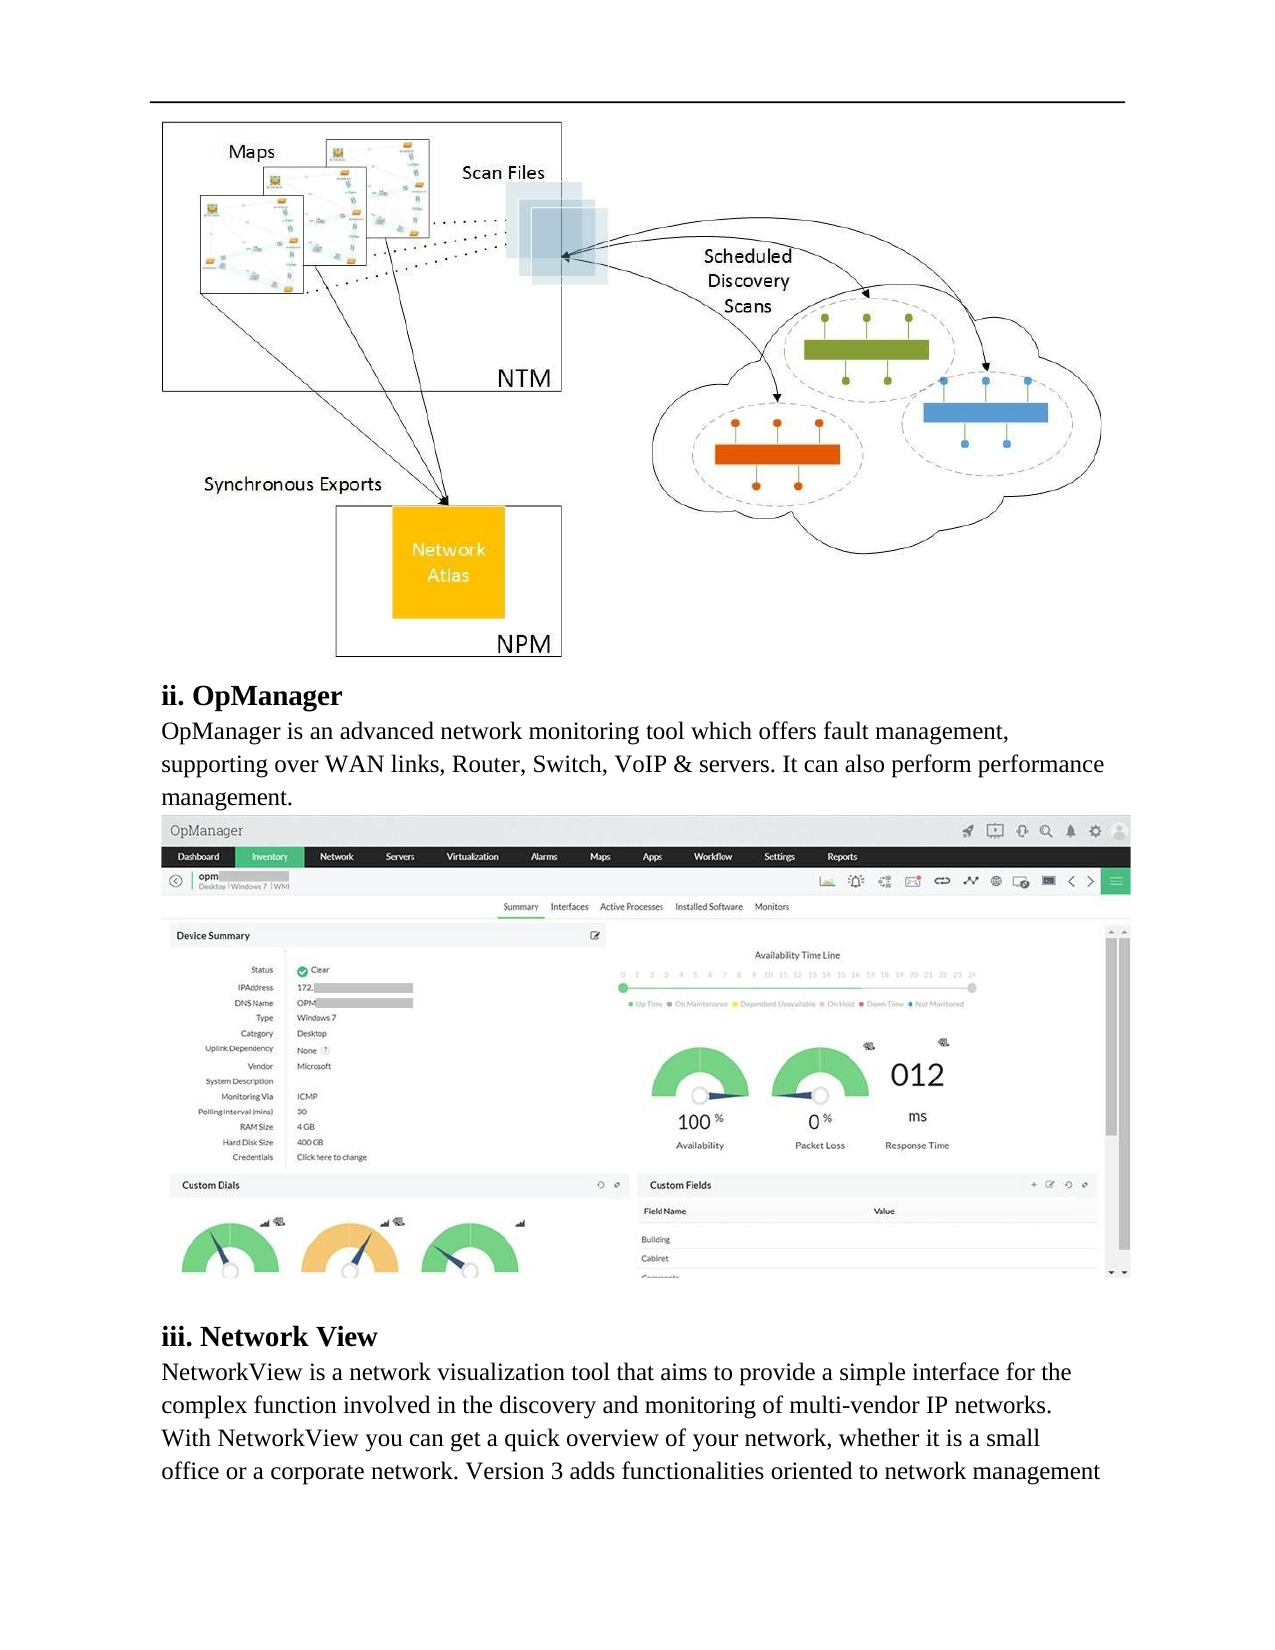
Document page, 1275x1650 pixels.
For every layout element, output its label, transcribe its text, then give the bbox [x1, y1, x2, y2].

subtitle Network View [161, 1319, 1229, 1352]
text OpManager is an advanced network monitoring tool which offers fault management, supporting over WAN links, Router, Switch, VoIP & servers. It can also perform performance management. [161, 716, 1121, 811]
picture [161, 121, 1102, 661]
subtitle OpManager [161, 678, 1229, 712]
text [161, 1357, 1103, 1484]
picture [161, 815, 1131, 1278]
